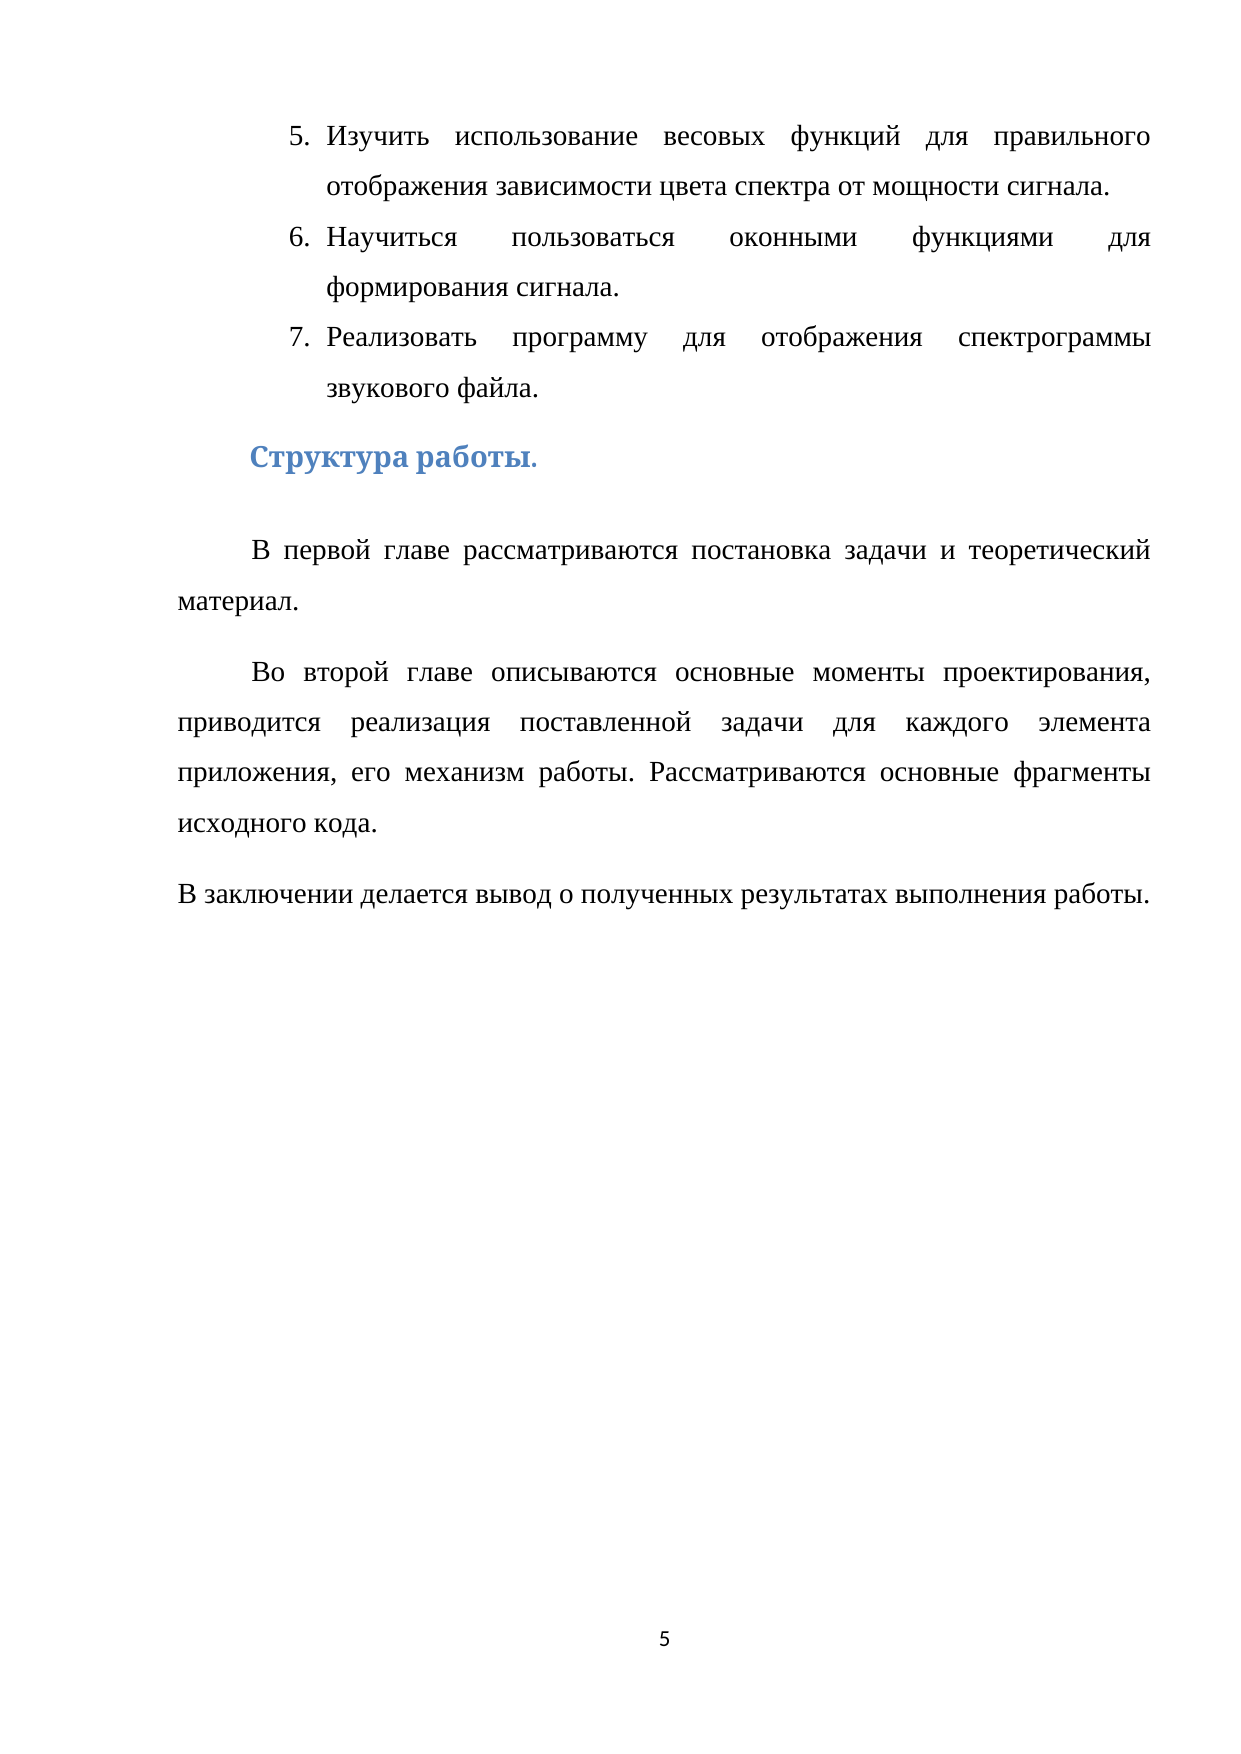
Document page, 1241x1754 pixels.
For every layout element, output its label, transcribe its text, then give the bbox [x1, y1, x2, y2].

list Научиться пользоваться оконными функциями для формирования сигнала. [288, 219, 1152, 303]
text Во второй главе описываются основные моменты проектирования, приводится реализация поставленной задачи для каждого элемента приложения, его механизм работы. Рассматриваются основные фрагменты исходного кода. [177, 654, 1152, 838]
list Изучить использование весовых функций для правильного отображения зависимости цвета спектра от мощности сигнала. [288, 118, 1152, 202]
subtitle Структура работы. [237, 441, 1152, 474]
text В первой главе рассматриваются постановка задачи и теоретический материал. [177, 532, 1152, 616]
text В заключении делается вывод о полученных результатах выполнения работы. [177, 876, 1152, 909]
list Реализовать программу для отображения спектрограммы звукового файла. [288, 319, 1152, 403]
